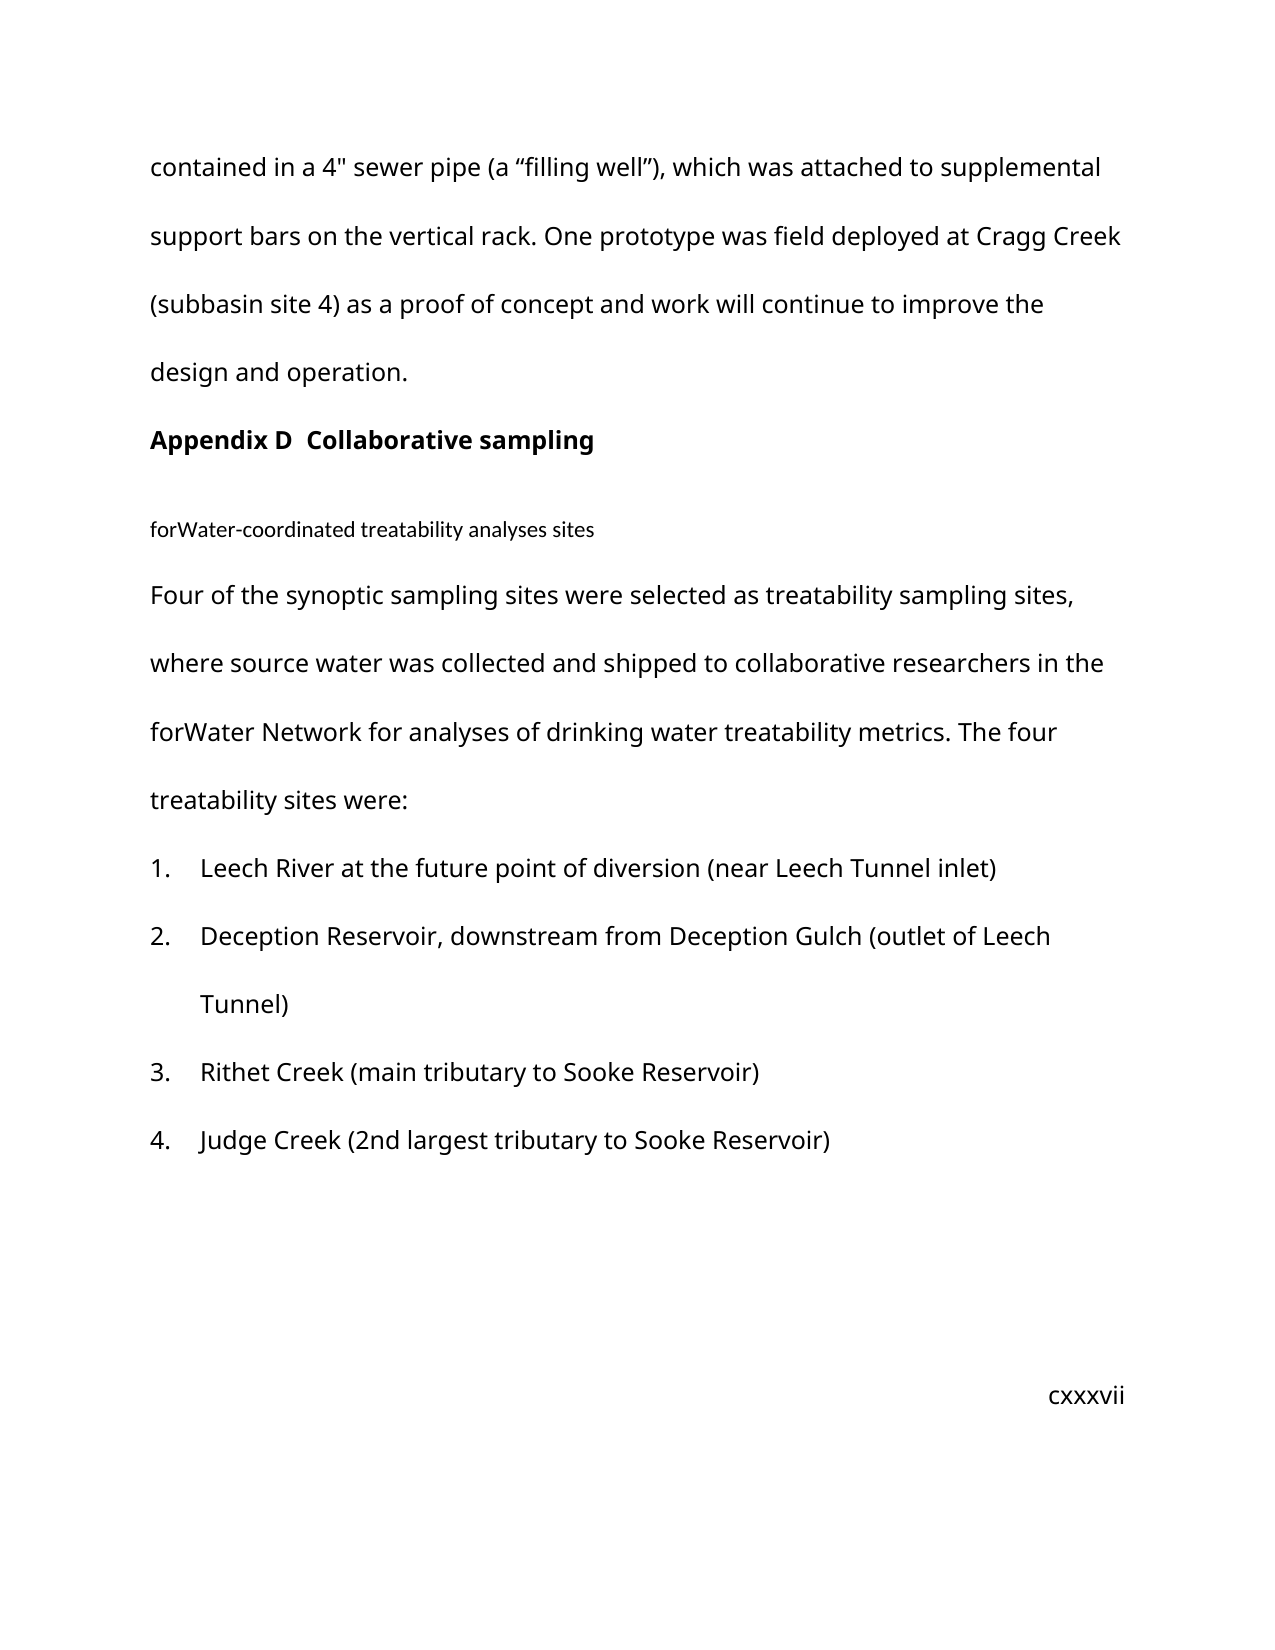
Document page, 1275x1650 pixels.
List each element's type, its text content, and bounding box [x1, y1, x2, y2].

list Rithet Creek (main tributary to Sooke Reservoir) [150, 1055, 1125, 1089]
text Four of the synoptic sampling sites were selected as treatability sampling sites, where source water was collected and shipped to collaborative researchers in the forWater Network for analyses of drinking water treatability metrics. The four treatability sites were: [150, 578, 1125, 816]
list Leech River at the future point of diversion (near Leech Tunnel inlet) [150, 850, 1125, 884]
list Deception Reservoir, downstream from Deception Gulch (outlet of Leech Tunnel) [150, 918, 1125, 1021]
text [150, 150, 1125, 388]
subtitle Collaborative sampling [150, 422, 1125, 457]
list Judge Creek (2nd largest tributary to Sooke Reservoir) [150, 1123, 1125, 1157]
subtitle forWater-coordinated treatability analyses sites [150, 516, 1125, 544]
